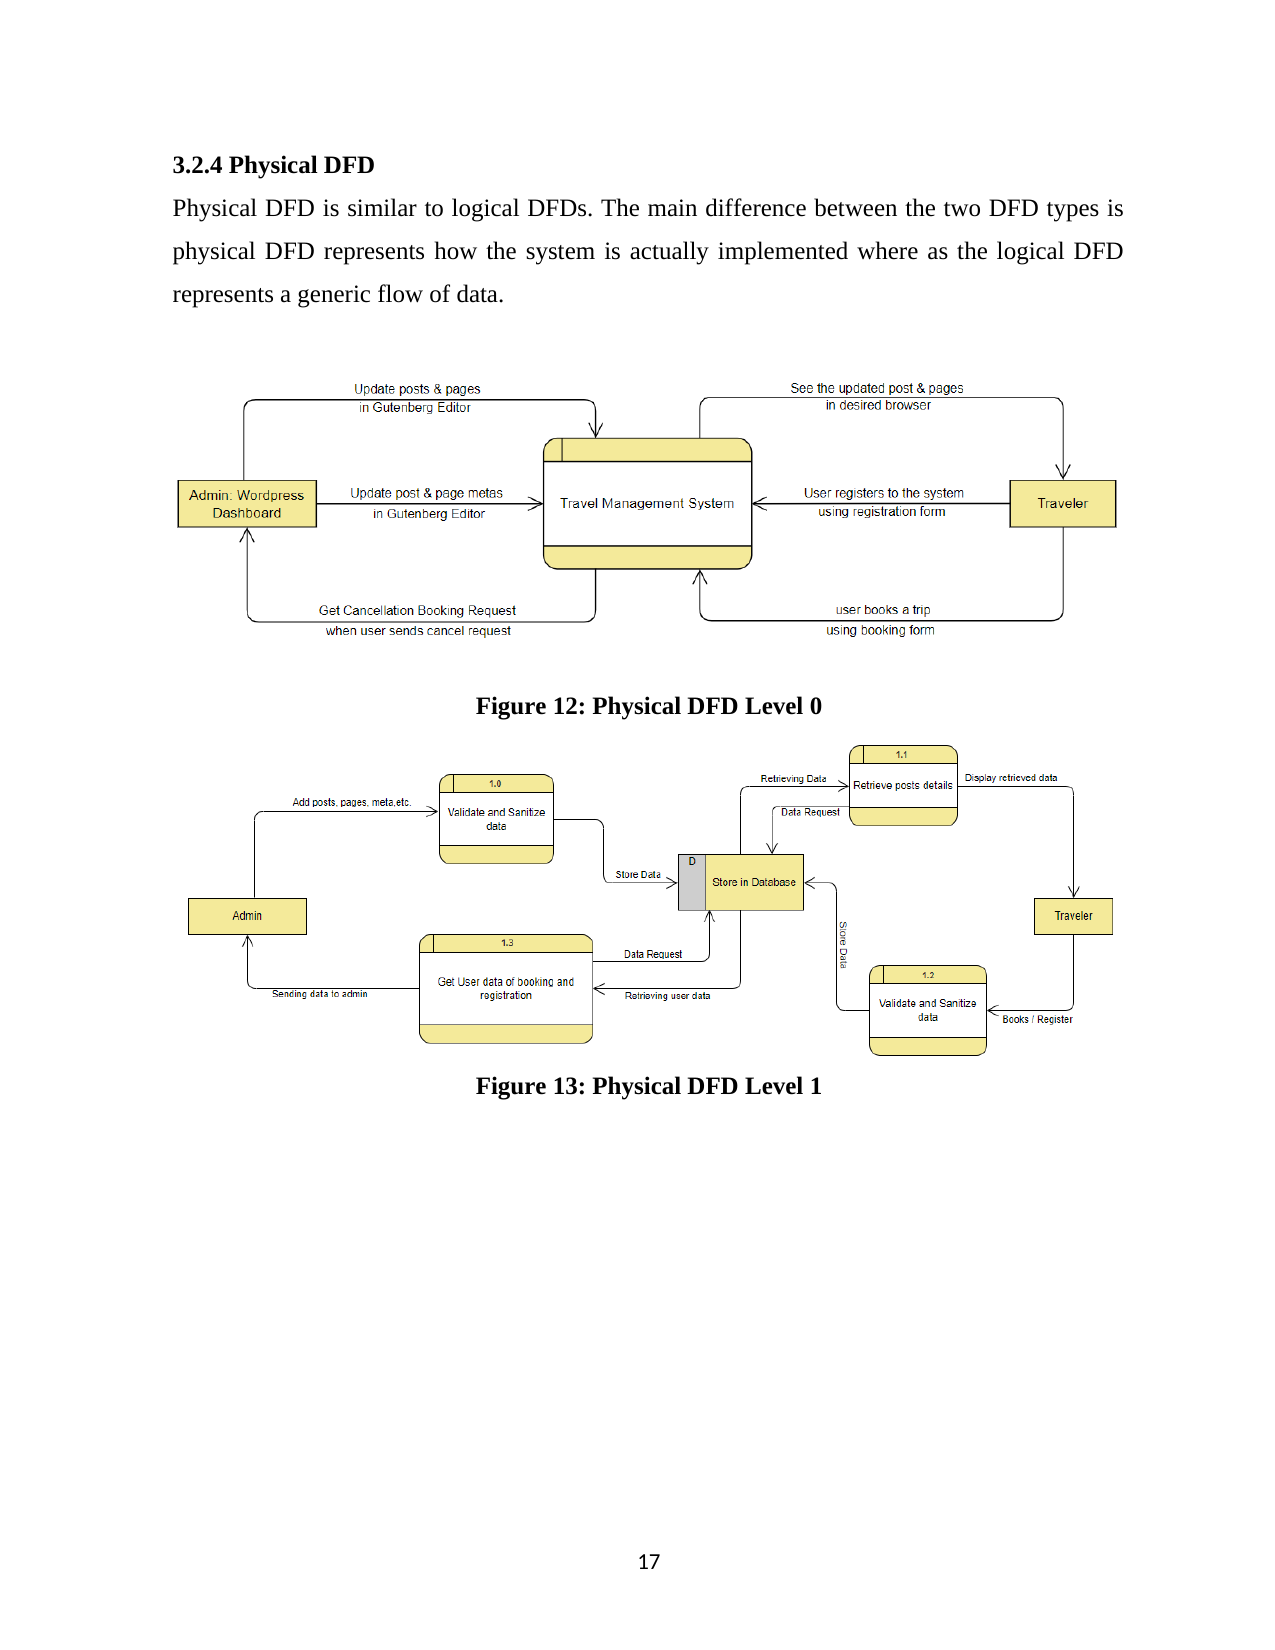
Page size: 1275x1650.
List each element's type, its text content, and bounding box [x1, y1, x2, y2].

text Figure 13: Physical DFD Level 1 [172, 1072, 1125, 1100]
picture [172, 740, 1125, 1072]
picture [172, 339, 1125, 672]
text Physical DFD is similar to logical DFDs. The main difference between the two DFD types is physical DFD represents how the system is actually implemented where as the logical DFD represents a generic flow of data. [172, 193, 1125, 308]
text Figure 12: Physical DFD Level 0 [172, 691, 1125, 719]
subtitle 3.2.4 Physical DFD [172, 150, 1125, 179]
